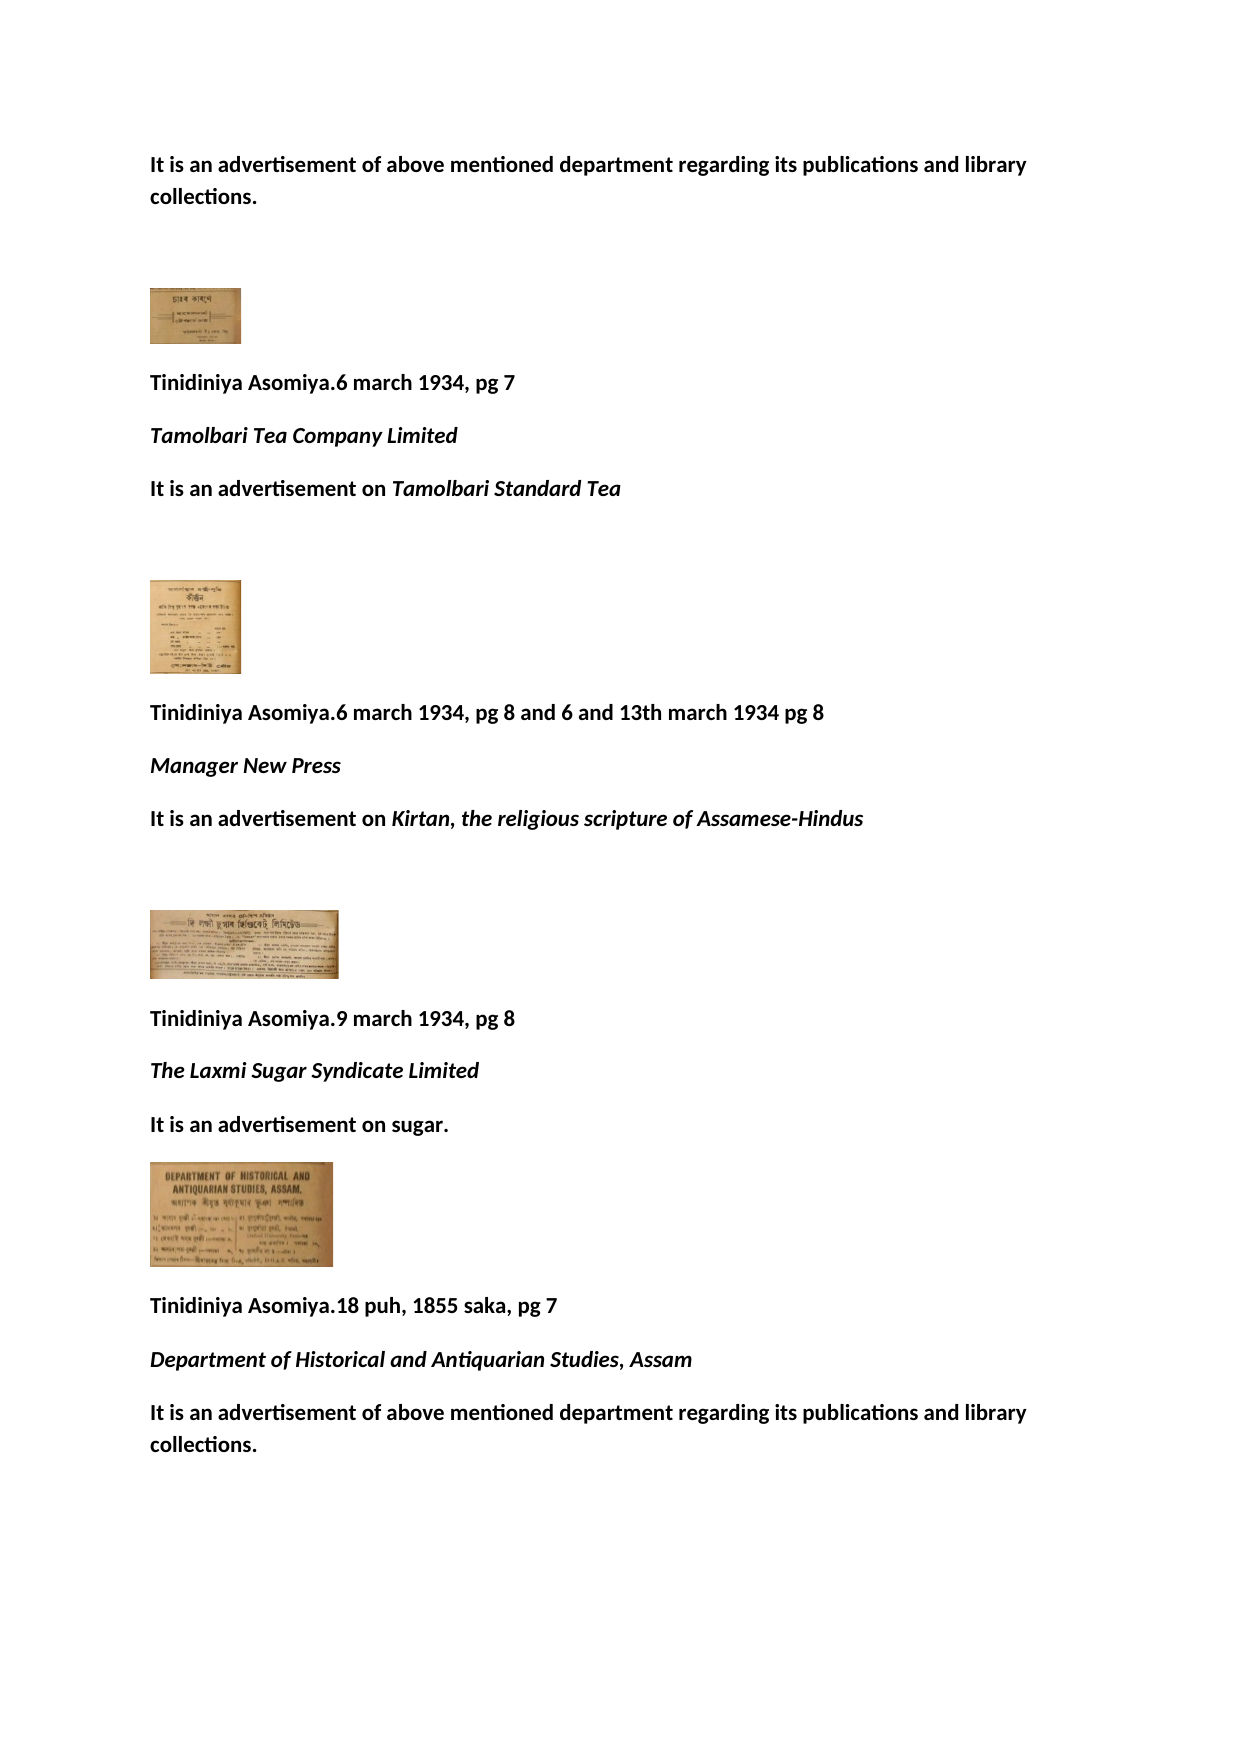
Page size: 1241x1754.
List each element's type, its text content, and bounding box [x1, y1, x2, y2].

text Manager New Press [150, 751, 1090, 779]
text It is an advertisement on Kirtan, the religious scripture of Assamese-Hindus [150, 804, 1090, 832]
text It is an advertisement of above mentioned department regarding its publications and library collections. [150, 150, 1090, 210]
picture [150, 1162, 334, 1267]
text Department of Historical and Antiquarian Studies, Assam [150, 1345, 1090, 1373]
text Tinidiniya Asomiya.6 march 1934, pg 7 [150, 368, 1090, 396]
text Tinidiniya Asomiya.18 puh, 1855 saka, pg 7 [150, 1292, 1090, 1320]
picture [150, 910, 339, 979]
text Tinidiniya Asomiya.9 march 1934, pg 8 [150, 1004, 1090, 1032]
picture [150, 288, 242, 344]
text It is an advertisement on sugar. [150, 1110, 1090, 1138]
text It is an advertisement on Tamolbari Standard Tea [150, 474, 1090, 502]
text The Laxmi Sugar Syndicate Limited [150, 1057, 1090, 1085]
picture [150, 580, 242, 674]
text It is an advertisement of above mentioned department regarding its publications and library collections. [150, 1398, 1090, 1458]
text Tamolbari Tea Company Limited [150, 421, 1090, 449]
text Tinidiniya Asomiya.6 march 1934, pg 8 and 6 and 13th march 1934 pg 8 [150, 698, 1090, 726]
